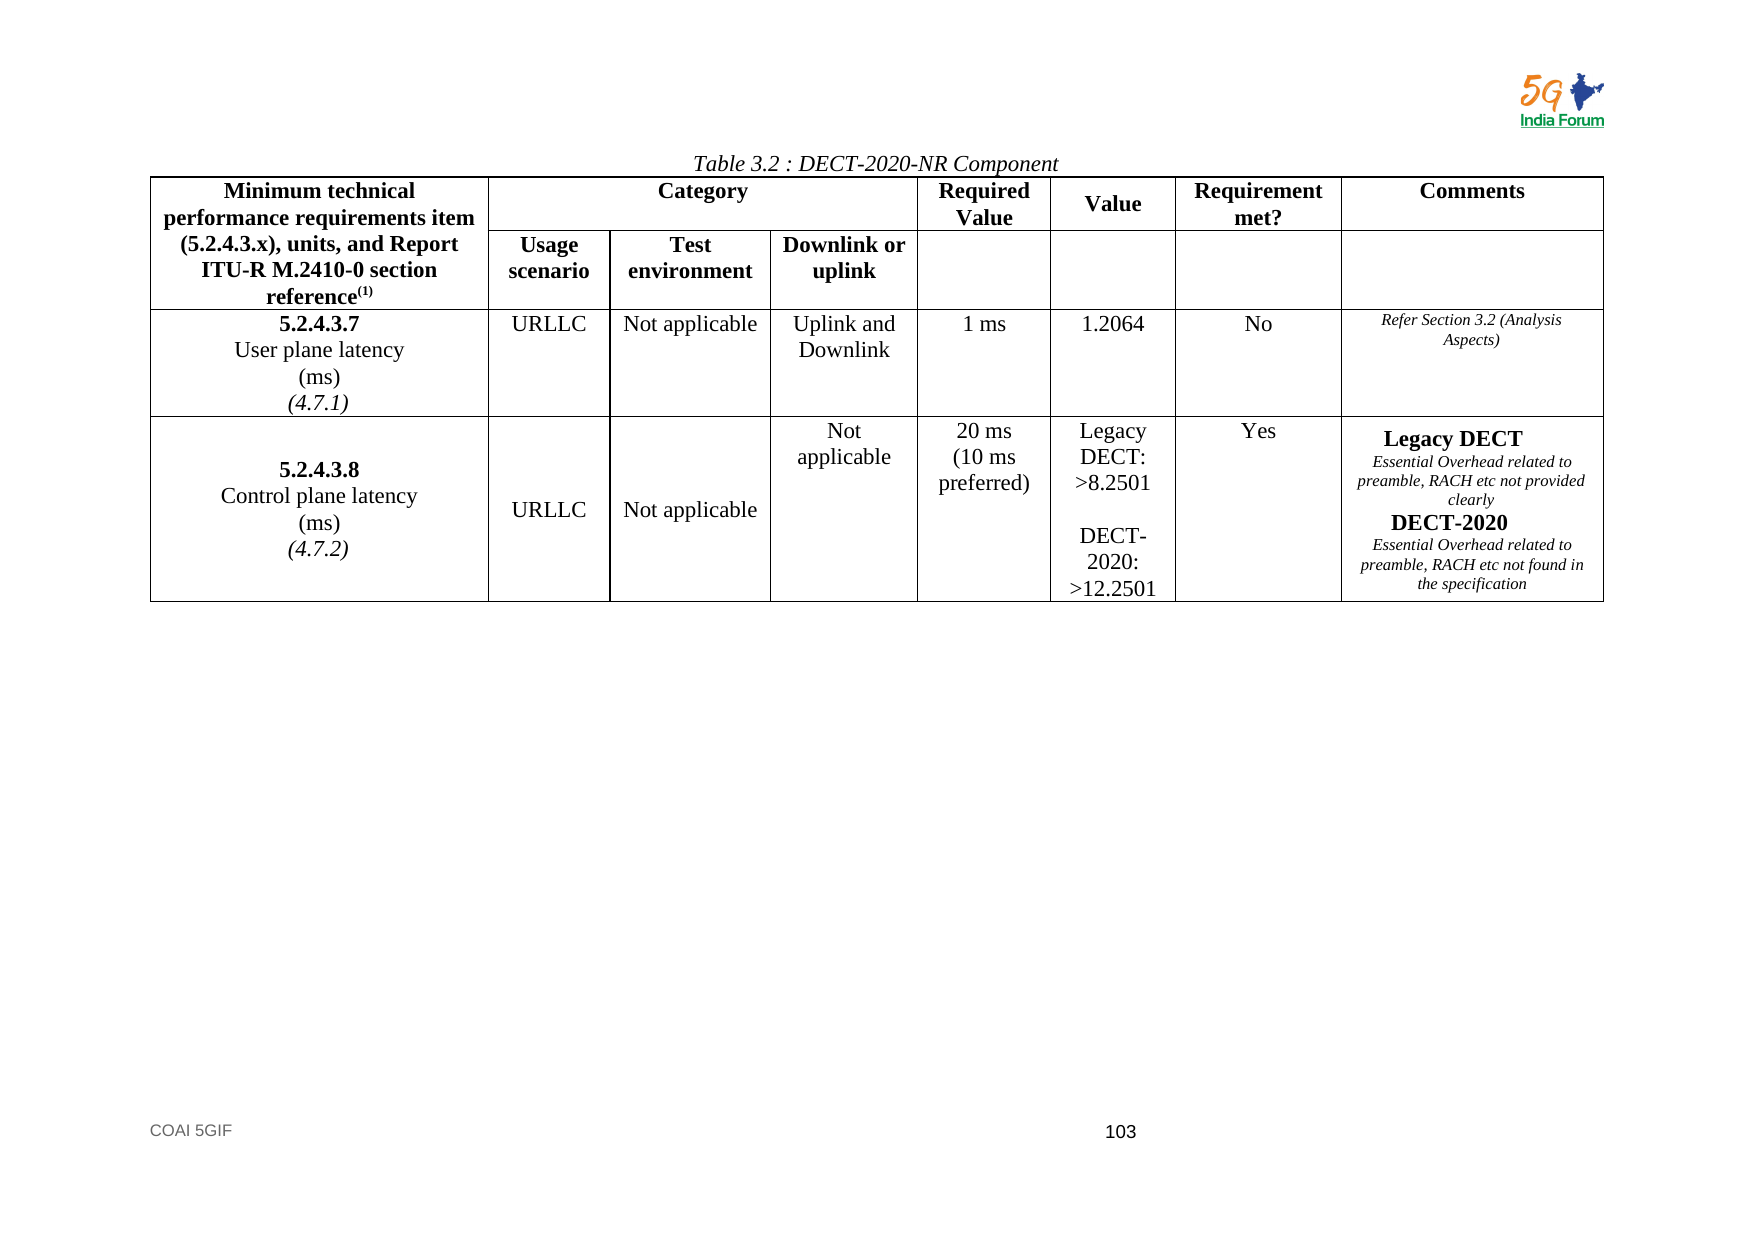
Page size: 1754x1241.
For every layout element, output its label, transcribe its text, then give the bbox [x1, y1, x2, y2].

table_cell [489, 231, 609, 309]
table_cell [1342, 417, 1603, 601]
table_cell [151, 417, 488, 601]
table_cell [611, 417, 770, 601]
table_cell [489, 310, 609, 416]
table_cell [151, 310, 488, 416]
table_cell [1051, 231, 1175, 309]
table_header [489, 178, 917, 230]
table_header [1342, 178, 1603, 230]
picture [1520, 73, 1604, 128]
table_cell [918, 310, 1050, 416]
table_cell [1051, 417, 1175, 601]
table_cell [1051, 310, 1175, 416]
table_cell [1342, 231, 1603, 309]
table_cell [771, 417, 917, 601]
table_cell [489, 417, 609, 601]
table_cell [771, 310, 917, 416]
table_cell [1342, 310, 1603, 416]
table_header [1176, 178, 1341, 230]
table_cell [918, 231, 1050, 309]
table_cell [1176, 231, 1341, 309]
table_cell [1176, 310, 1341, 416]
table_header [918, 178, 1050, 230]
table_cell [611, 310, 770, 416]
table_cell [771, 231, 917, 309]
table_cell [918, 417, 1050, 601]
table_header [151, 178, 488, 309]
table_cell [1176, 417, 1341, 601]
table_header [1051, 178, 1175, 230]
text Table 3.2 : DECT-2020-NR Component [150, 150, 1604, 176]
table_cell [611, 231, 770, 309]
